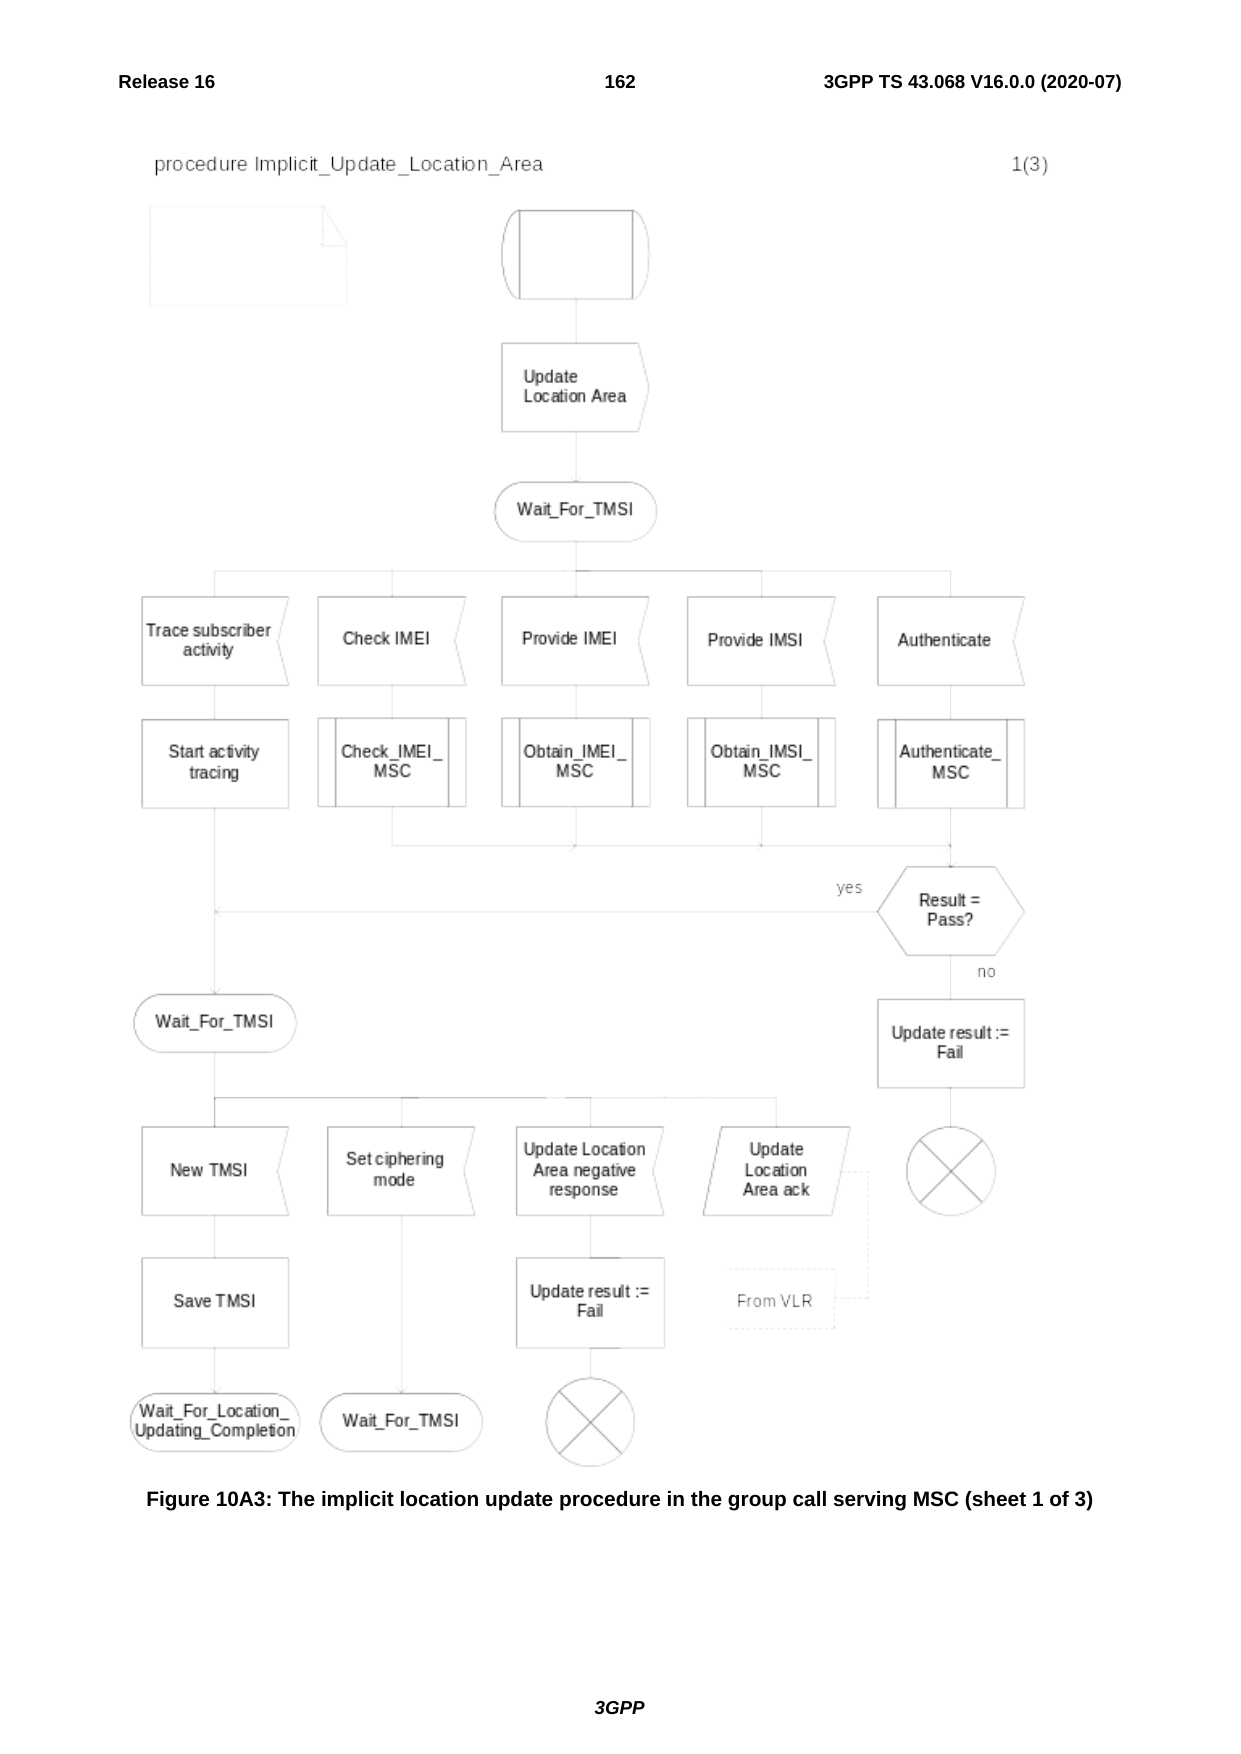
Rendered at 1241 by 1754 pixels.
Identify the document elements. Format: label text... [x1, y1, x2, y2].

text Figure 10A3: The implicit location update procedure in the group call serving MSC (sheet 1 of 3) [118, 1487, 1122, 1511]
